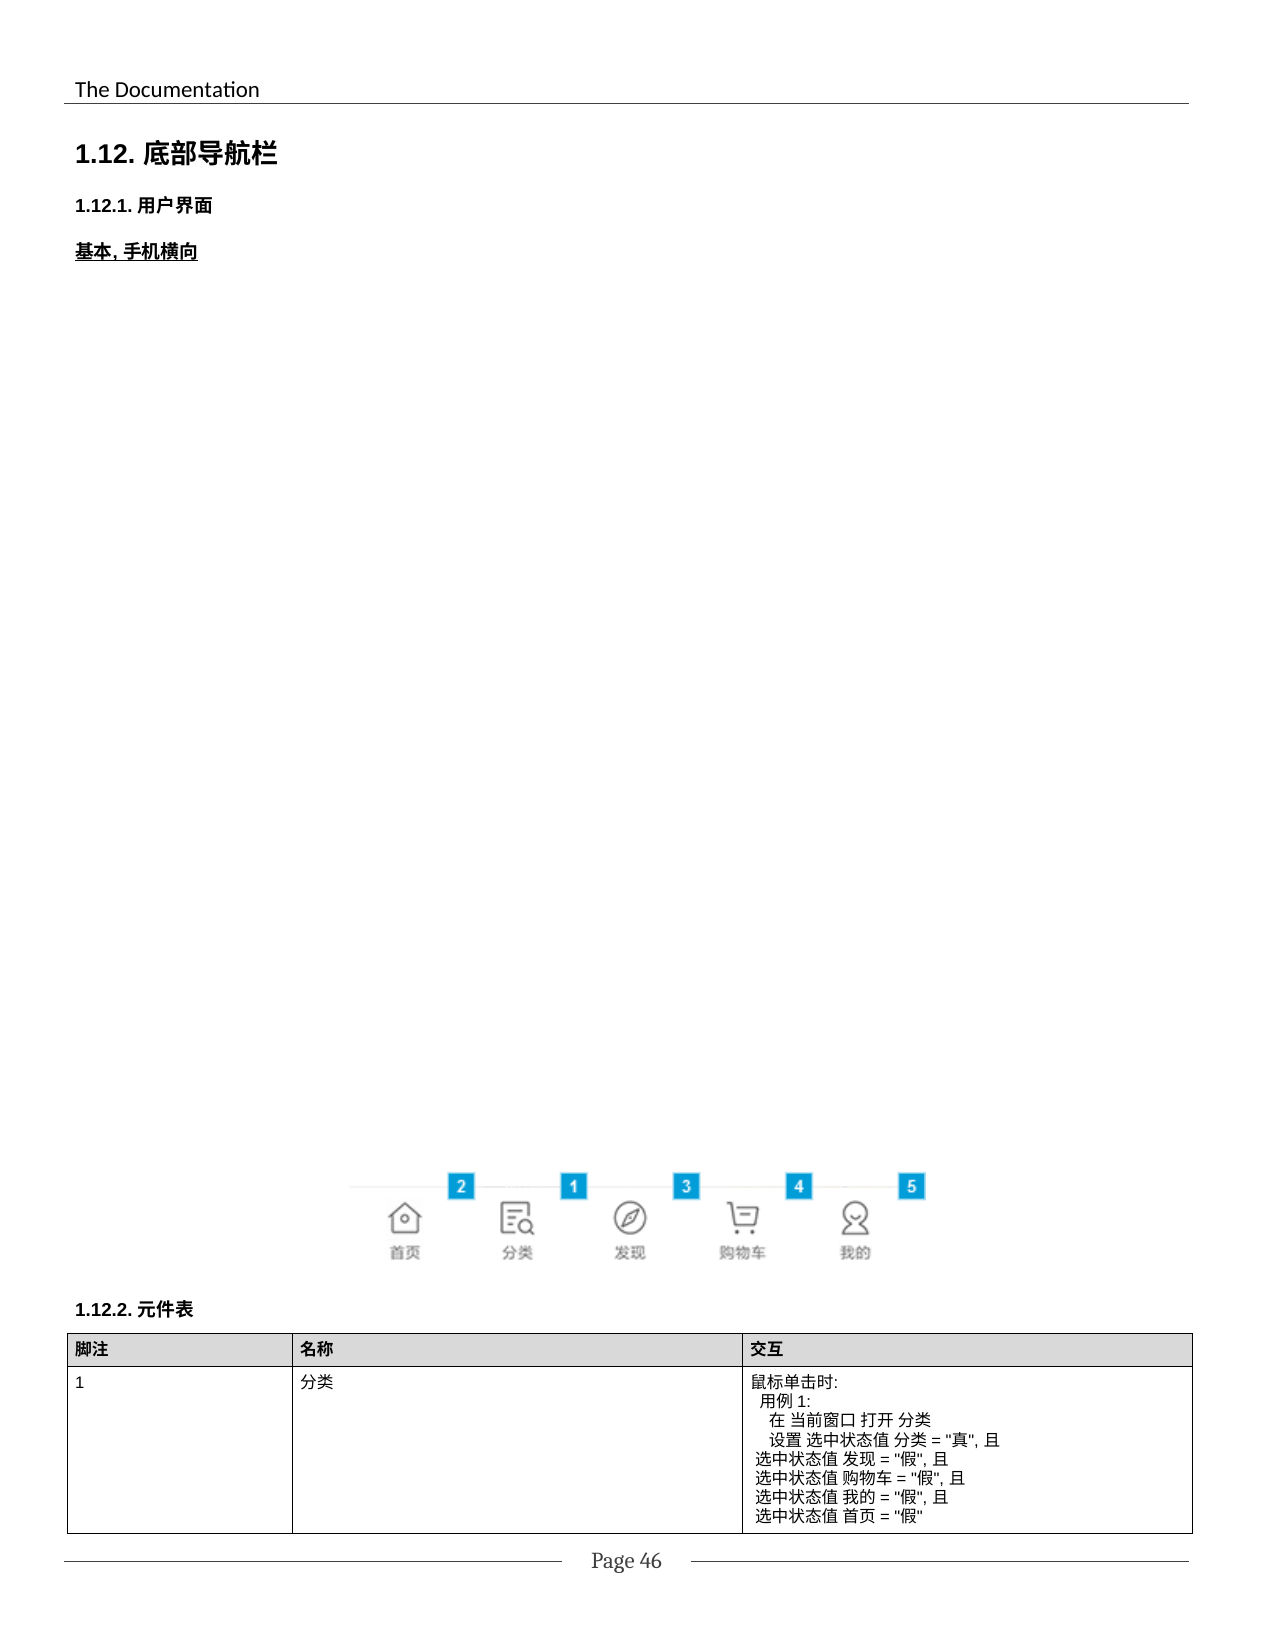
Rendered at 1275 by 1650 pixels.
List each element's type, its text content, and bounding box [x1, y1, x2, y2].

table_header 交互 [743, 1334, 1192, 1366]
text 基本, 手机横向 [75, 241, 1200, 263]
subtitle 用户界面 [75, 194, 1200, 216]
table_cell 1 [68, 1367, 292, 1532]
table_cell 分类 [293, 1367, 742, 1532]
table_header 名称 [293, 1334, 742, 1366]
table_header 脚注 [68, 1334, 292, 1366]
subtitle 元件表 [75, 1299, 1200, 1320]
table_cell 鼠标单击时: 用例 1: 在 当前窗口 打开 分类 设置 选中状态值 分类 = "真", 且 选中状态值 发现 = "假", 且 选中状态值 购物车 = "假", 且 选中状态值 我的 = "假", 且 选中状态值 首页 = "假" [743, 1367, 1192, 1532]
subtitle 底部导航栏 [75, 138, 1200, 169]
